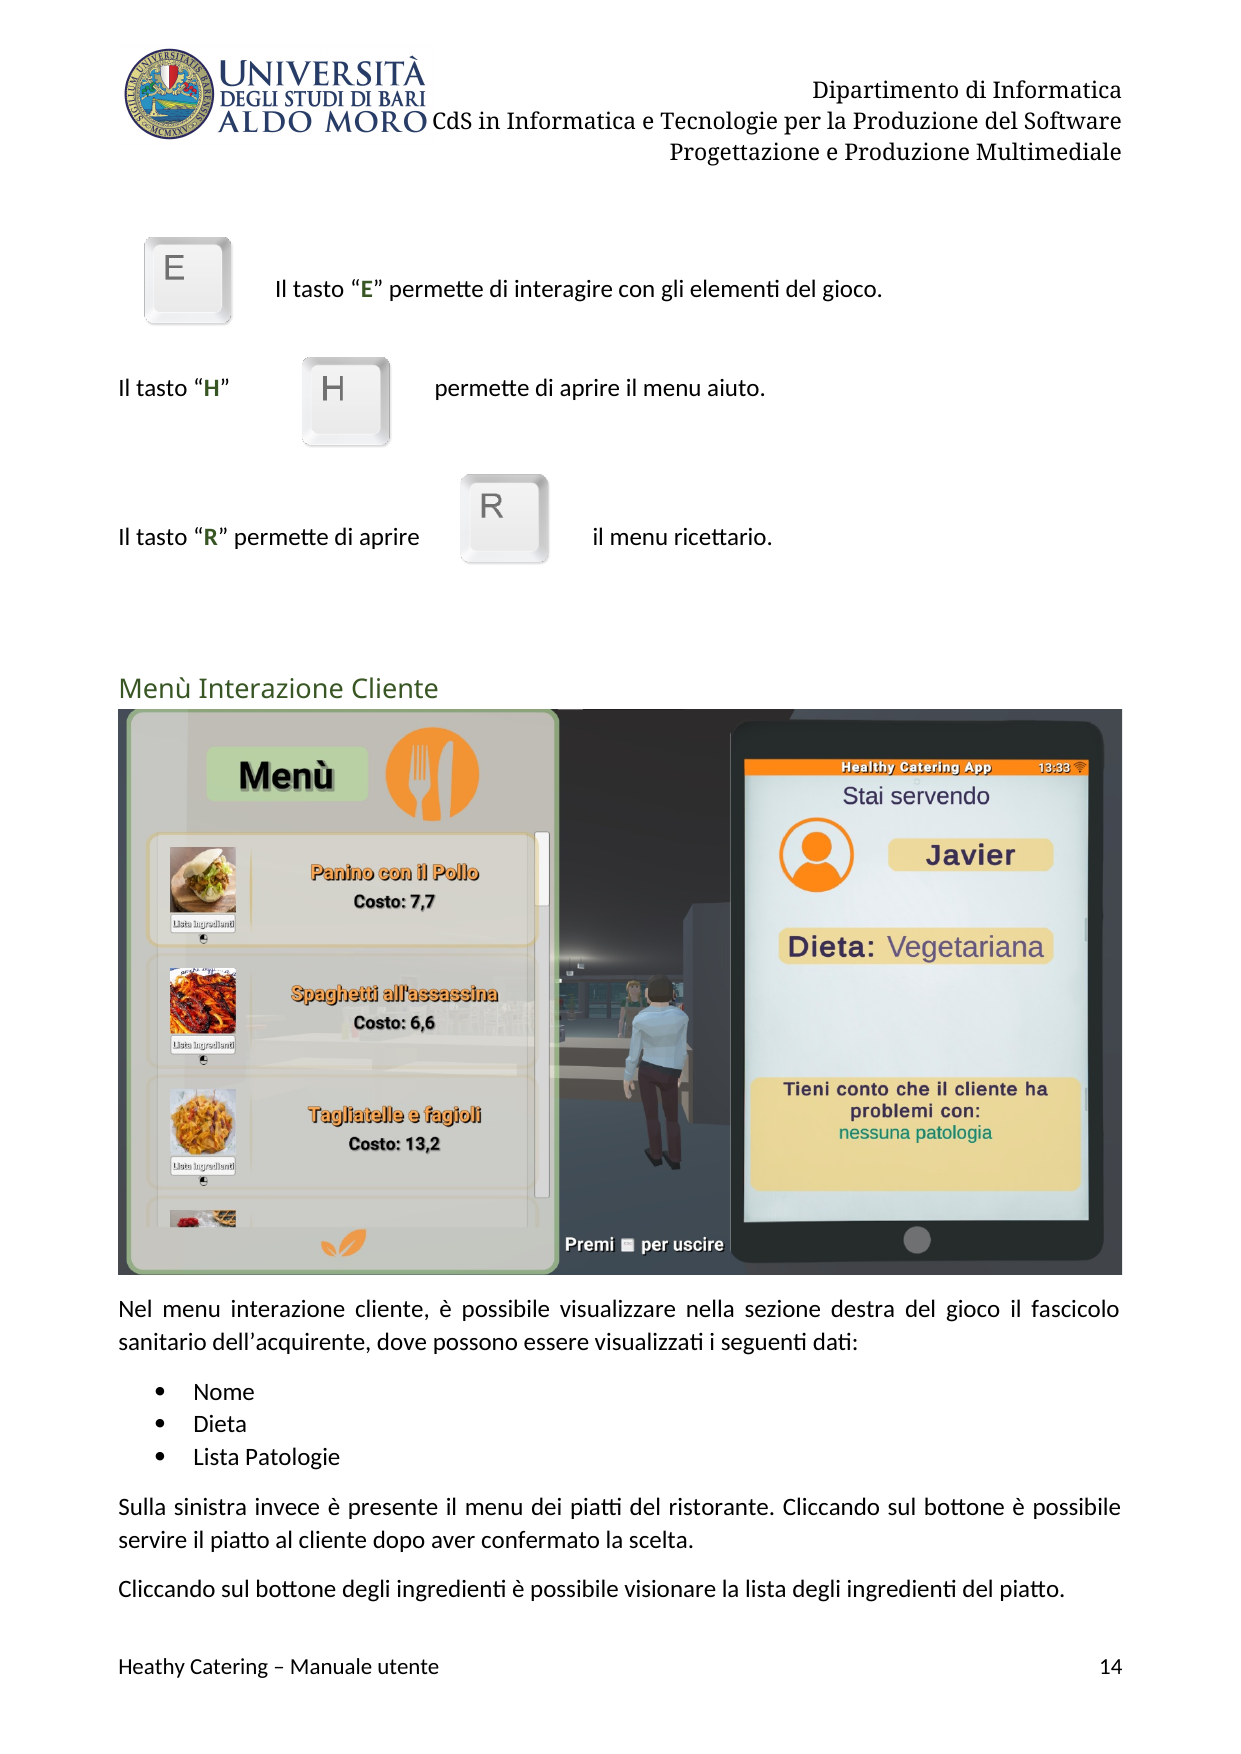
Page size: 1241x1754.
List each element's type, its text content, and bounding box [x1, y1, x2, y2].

text Sulla sinistra invece è presente il menu dei piatti del ristorante. Cliccando sul bottone è possibile servire il piatto al cliente dopo aver confermato la scelta. [118, 1491, 1122, 1554]
text Cliccando sul bottone degli ingredienti è possibile visionare la lista degli ingredienti del piatto. [118, 1574, 1122, 1604]
text Nel menu interazione cliente, è possibile visualizzare nella sezione destra del gioco il fascicolo sanitario dell’acquirente, dove possono essere visualizzati i seguenti dati: [118, 1293, 1122, 1357]
text Il tasto “H” permette di aprire il menu aiuto. [416, 372, 1122, 403]
text Il tasto “R” permette di aprire il menu ricettario. [574, 521, 1122, 552]
list Lista Patologie [156, 1442, 1122, 1472]
picture [118, 41, 433, 147]
subtitle Menù Interazione Cliente [118, 670, 1122, 707]
list Dieta [156, 1409, 1122, 1439]
text Il tasto “R” permette di aprire il menu ricettario. [118, 521, 434, 552]
picture [118, 709, 1123, 1275]
text Il tasto “H” permette di aprire il menu aiuto. [118, 372, 275, 403]
picture [118, 224, 257, 335]
list Nome [156, 1376, 1122, 1406]
text Il tasto “E” permette di interagire con gli elementi del gioco. [257, 273, 1122, 304]
picture [275, 344, 416, 457]
picture [434, 462, 574, 574]
